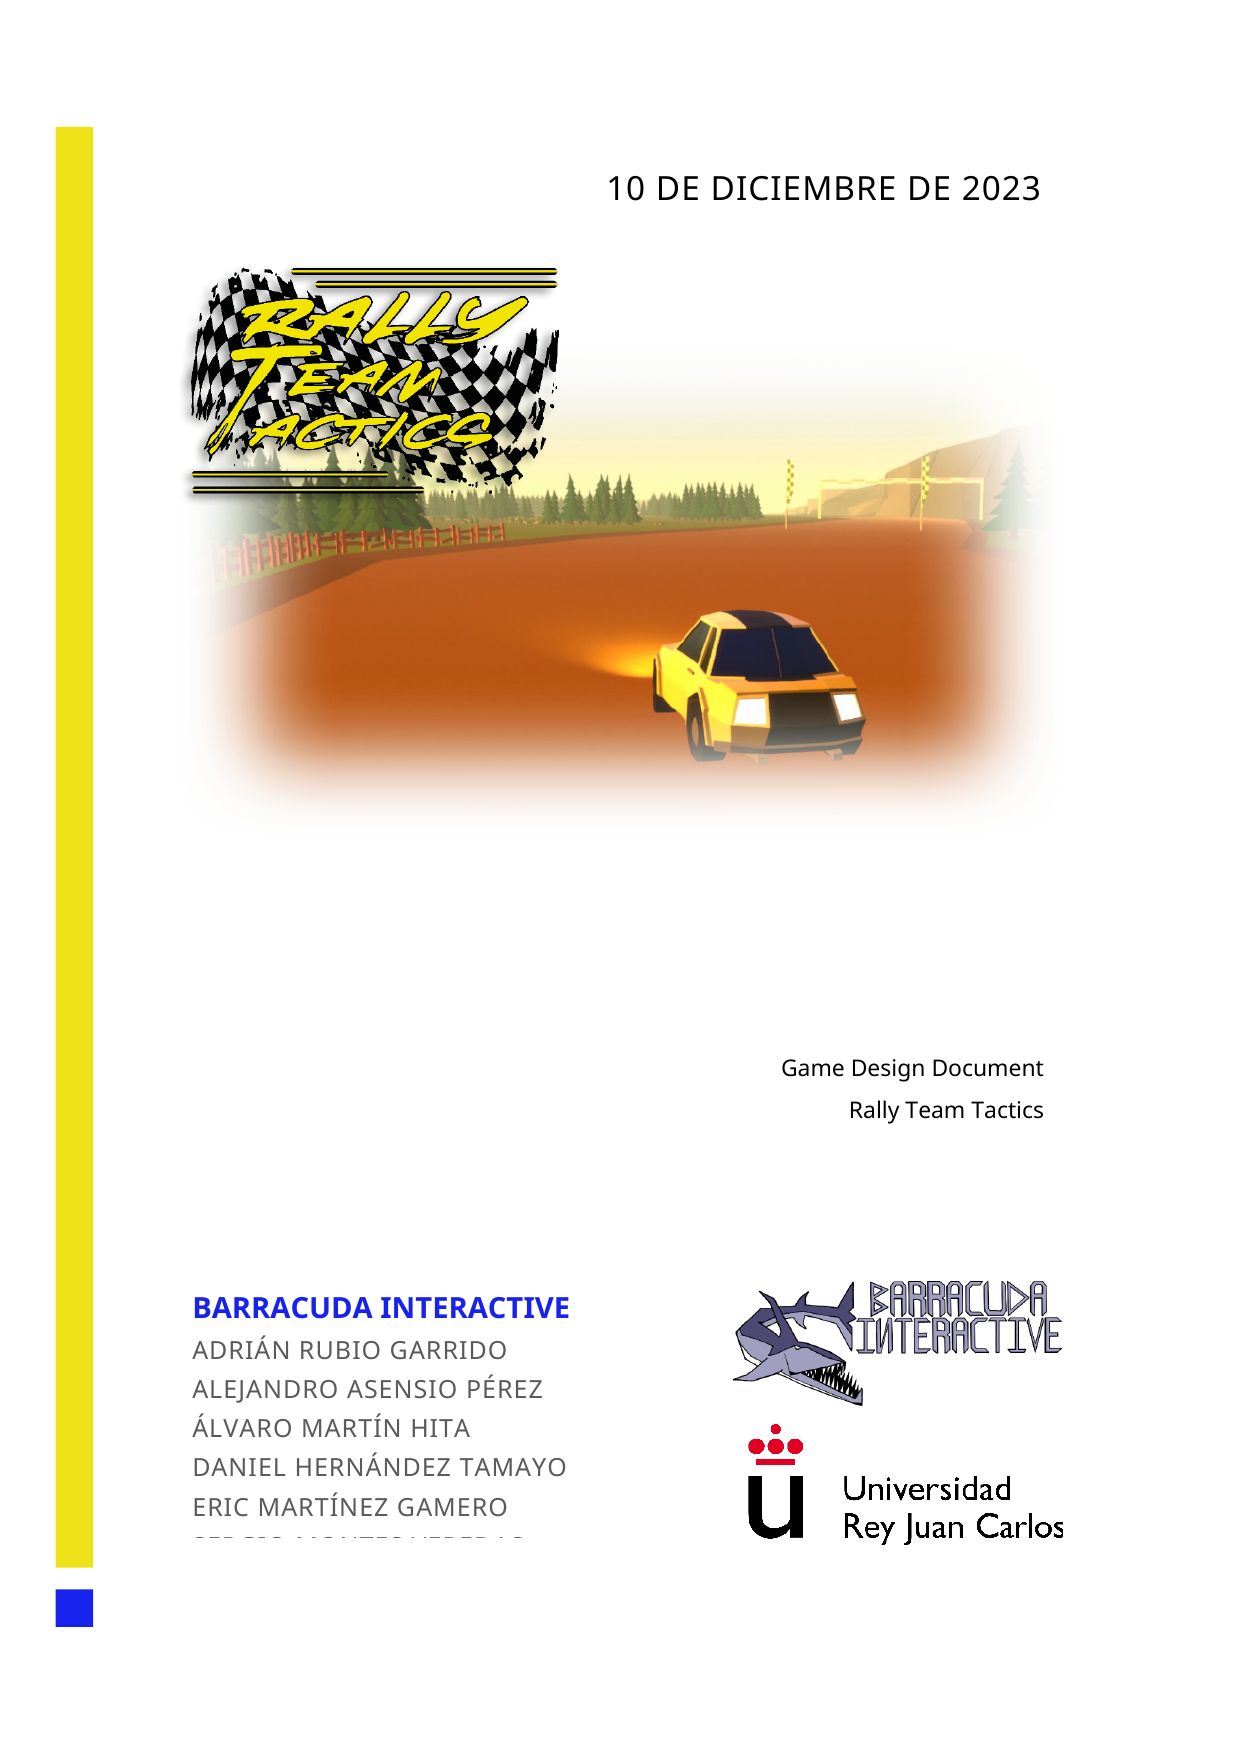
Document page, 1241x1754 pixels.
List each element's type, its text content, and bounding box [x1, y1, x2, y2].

text Ilustración 90. Logo de RTT 79 [285, 445, 959, 731]
text Ilustración 31. Vectores de impacto y dirección 40 [292, 452, 952, 724]
picture [189, 220, 933, 705]
list Los selectores de nota son similares en estilo, y son redondeados y contienen el icono correspondiente a la instrucción. Eso sí, no se iluminan ni resaltan al ponerse sobre ellos. [240, 400, 1004, 776]
list Seleccionar la nota de código nemotécnico que ve más conveniente en función de el trazado inmediatamente posterior al punto de control. Entre estas notas encontramos, por ejemplo, “curva muy cerrada” o “recta”. [267, 427, 977, 749]
subtitle Índice de tablas [279, 439, 965, 737]
text Solo podemos situar las instrucciones mientras el vehículo se encuentre parado, por lo que para cambiarlas se debe reiniciar el tramo o etapa mediante un reinicio que conserva las instrucciones seleccionadas. [273, 433, 971, 743]
picture [748, 1424, 1063, 1545]
picture [730, 1278, 1063, 1409]
subtitle 8.4 Recursos entre pruebas [257, 418, 986, 758]
subtitle 7.2 Obstáculos [262, 422, 982, 754]
